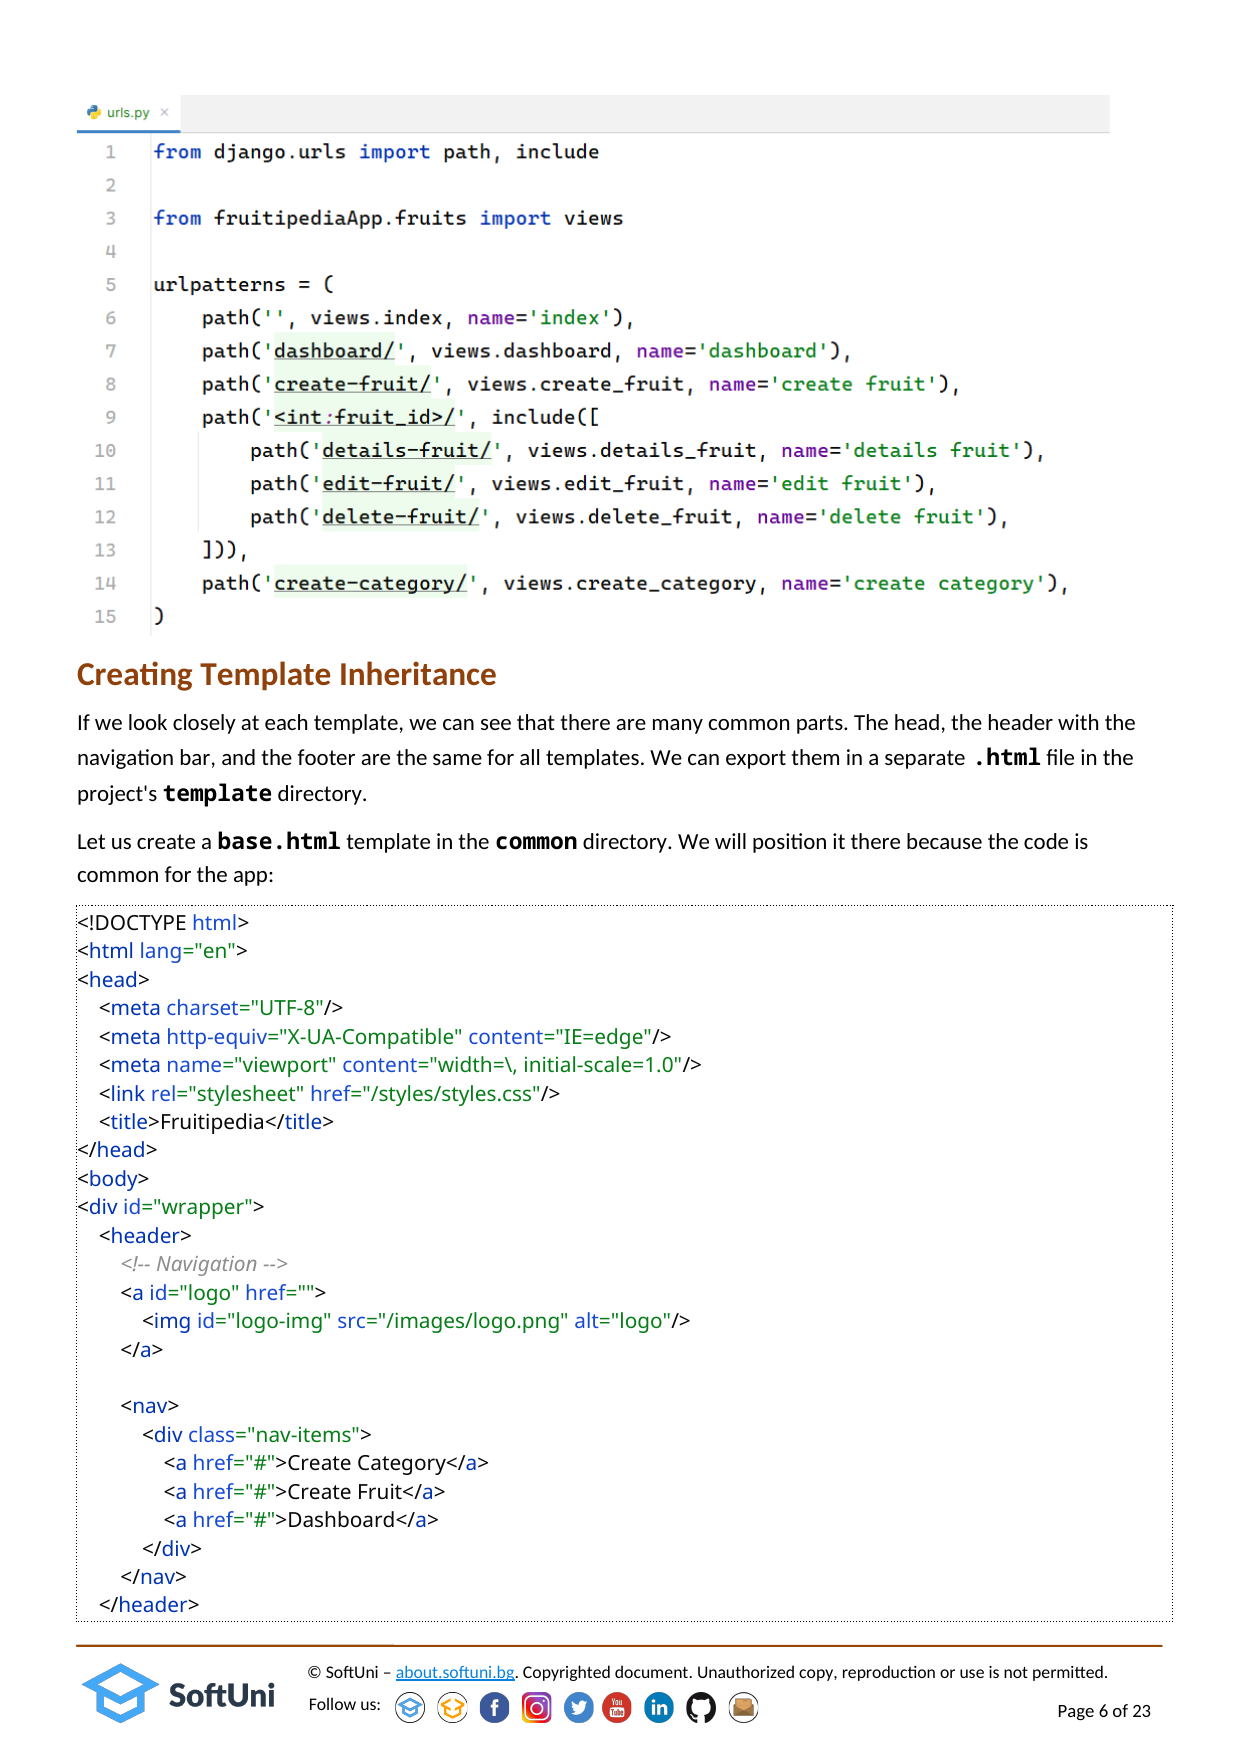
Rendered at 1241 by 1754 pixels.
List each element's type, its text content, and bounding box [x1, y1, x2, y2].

picture [644, 1692, 653, 1701]
picture [728, 1692, 759, 1723]
picture [665, 1692, 674, 1701]
text Let us create a base.html template in the common directory. We will position it there because the code is common for the app: [77, 825, 1163, 888]
picture [564, 1692, 594, 1723]
picture [686, 1692, 716, 1723]
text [76, 905, 1173, 1622]
picture [658, 1705, 667, 1714]
text If we look closely at each template, we can see that there are many common parts. The head, the header with the navigation bar, and the footer are the same for all templates. We can export them in a separate .html file in the project's template directory. [77, 708, 1163, 808]
picture [395, 1692, 425, 1723]
picture [522, 1692, 552, 1723]
picture [602, 1692, 632, 1723]
picture [479, 1692, 510, 1723]
subtitle Creating Template Inheritance [77, 653, 1163, 693]
picture [76, 95, 1110, 636]
picture [665, 1714, 674, 1723]
picture [437, 1692, 468, 1723]
picture [75, 1658, 281, 1729]
picture [644, 1714, 653, 1723]
